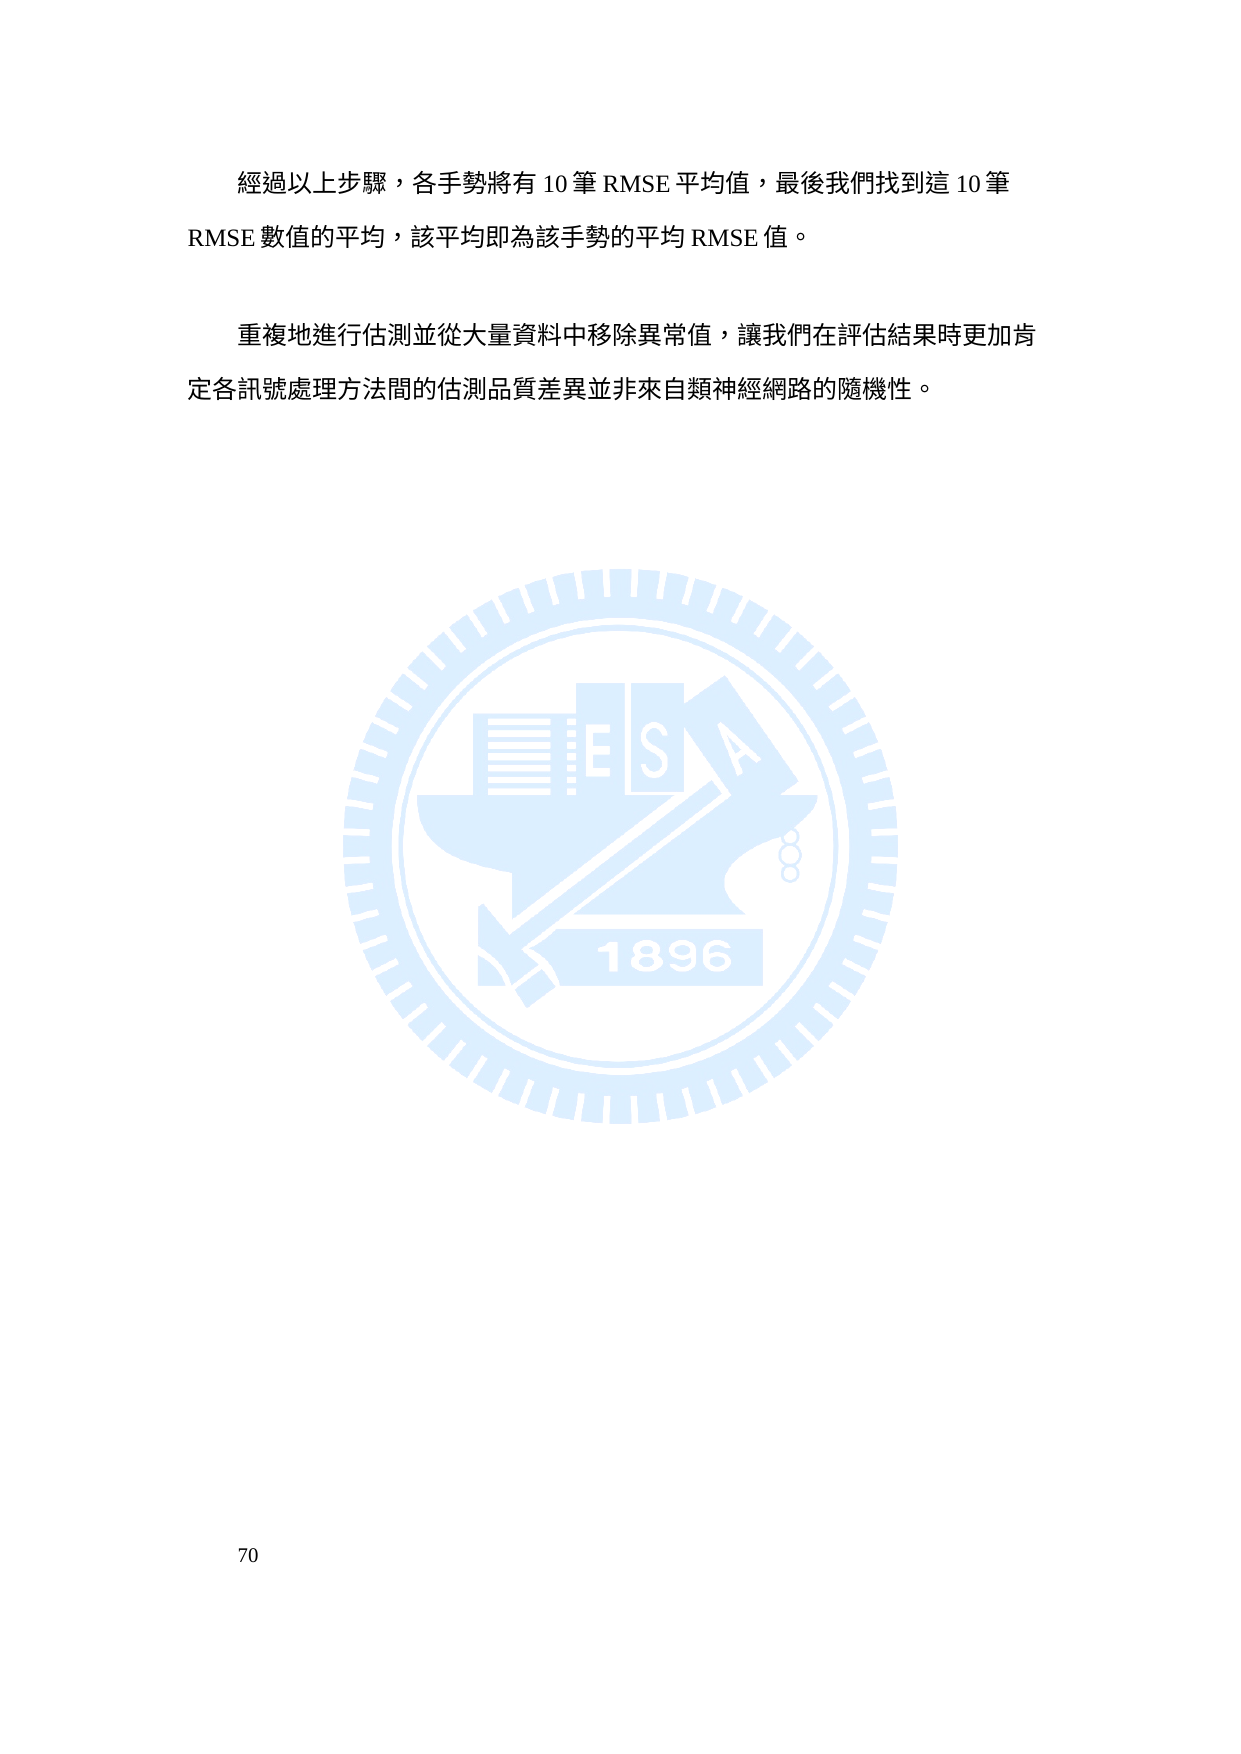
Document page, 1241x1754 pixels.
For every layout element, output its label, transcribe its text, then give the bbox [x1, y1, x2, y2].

text 經過以上步驟，各手勢將有10筆RMSE平均值，最後我們找到這10筆RMSE數值的平均，該平均即為該手勢的平均RMSE值。 [187, 163, 1053, 254]
text 重複地進行估測並從大量資料中移除異常值，讓我們在評估結果時更加肯定各訊號處理方法間的估測品質差異並非來自類神經網路的隨機性。 [187, 315, 1053, 406]
